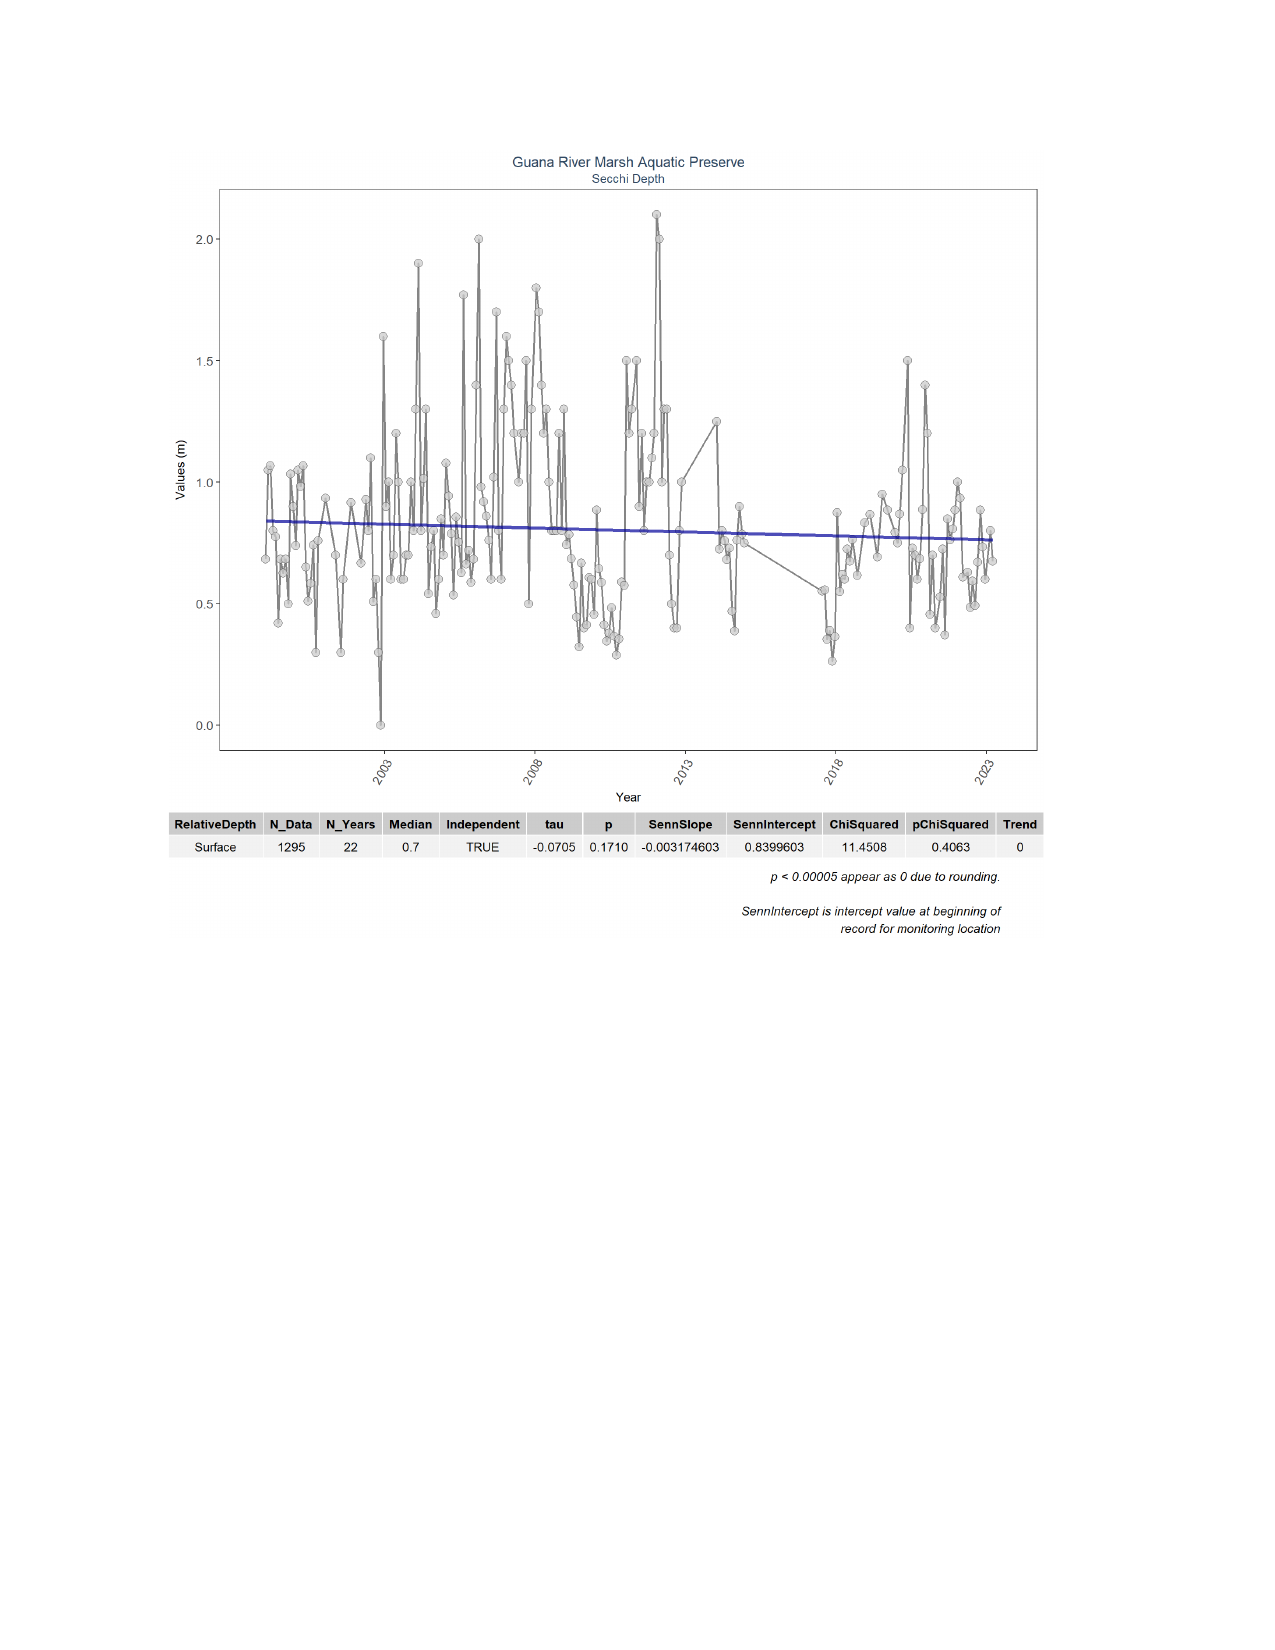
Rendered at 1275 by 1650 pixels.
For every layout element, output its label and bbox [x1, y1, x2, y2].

picture [168, 150, 1044, 938]
